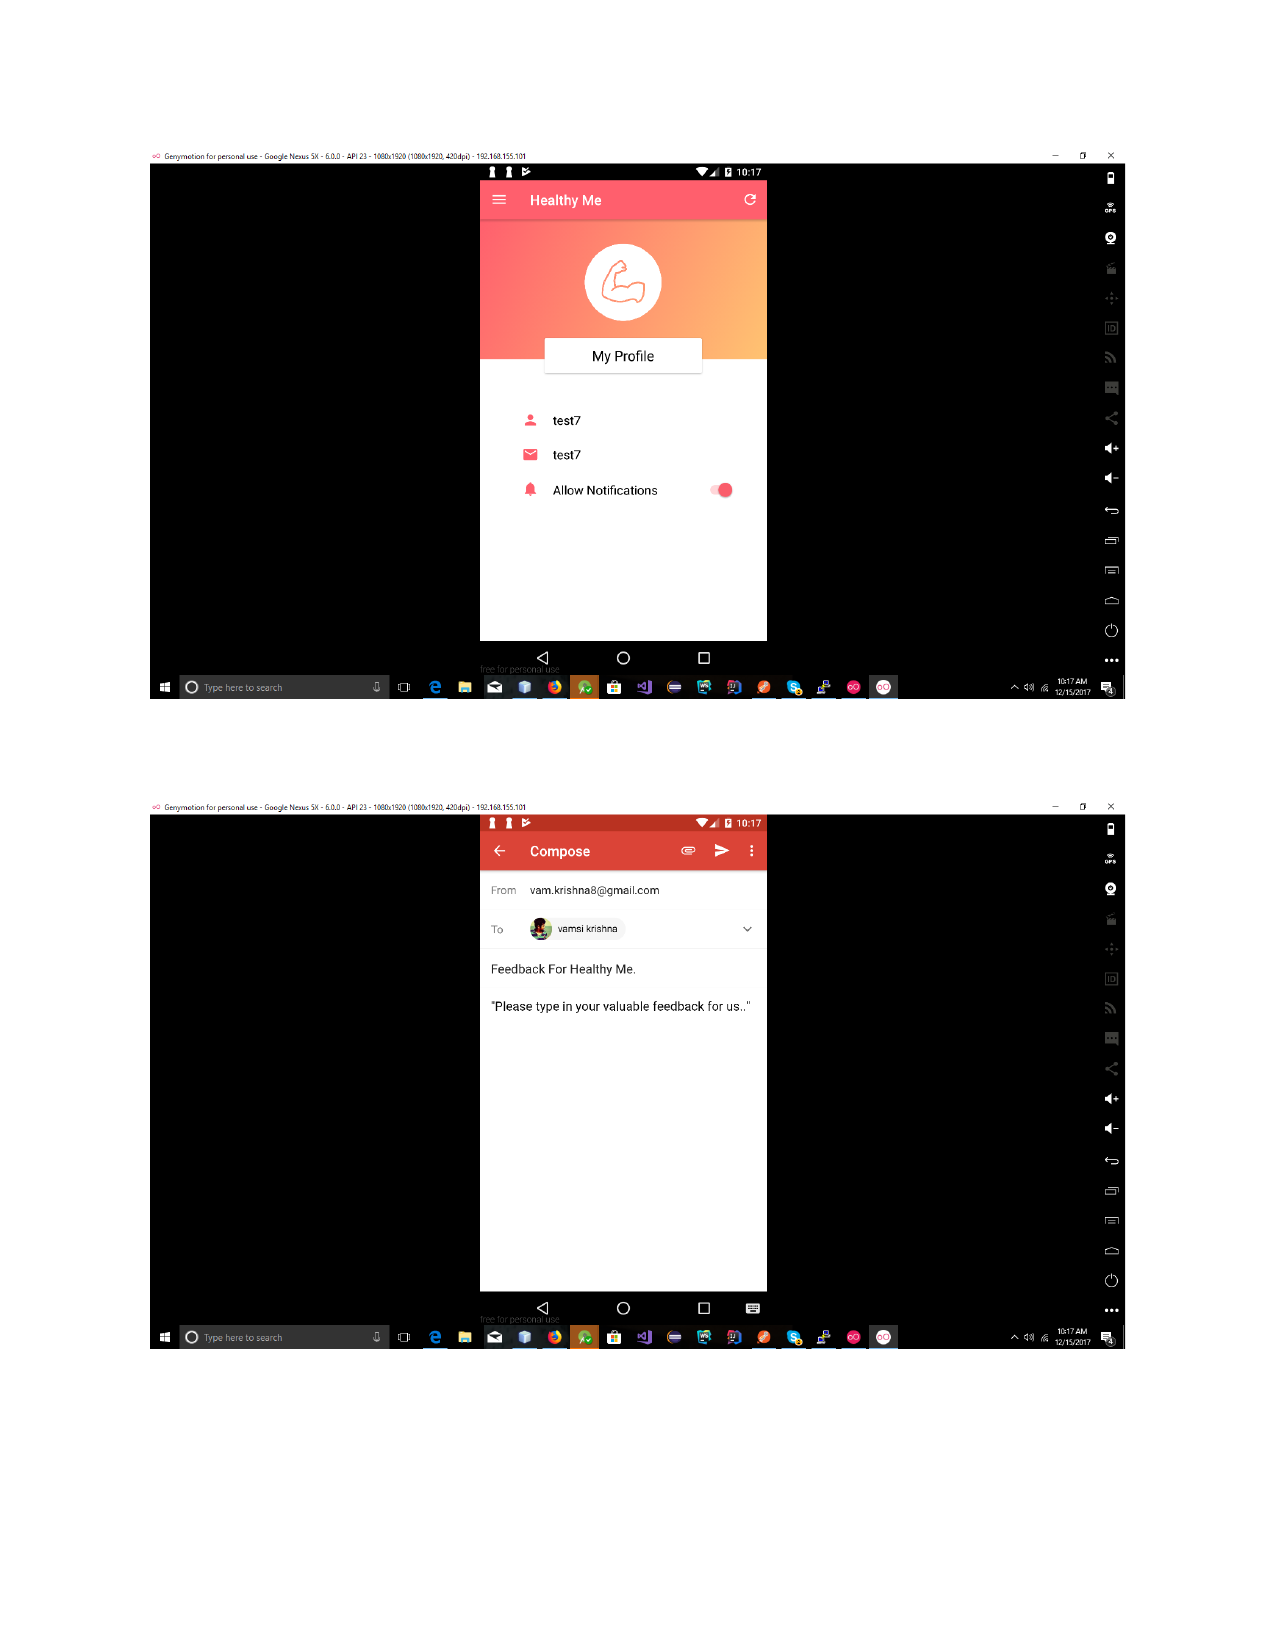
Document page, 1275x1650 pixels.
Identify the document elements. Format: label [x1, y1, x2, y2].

picture [150, 150, 1125, 699]
picture [150, 800, 1125, 1349]
